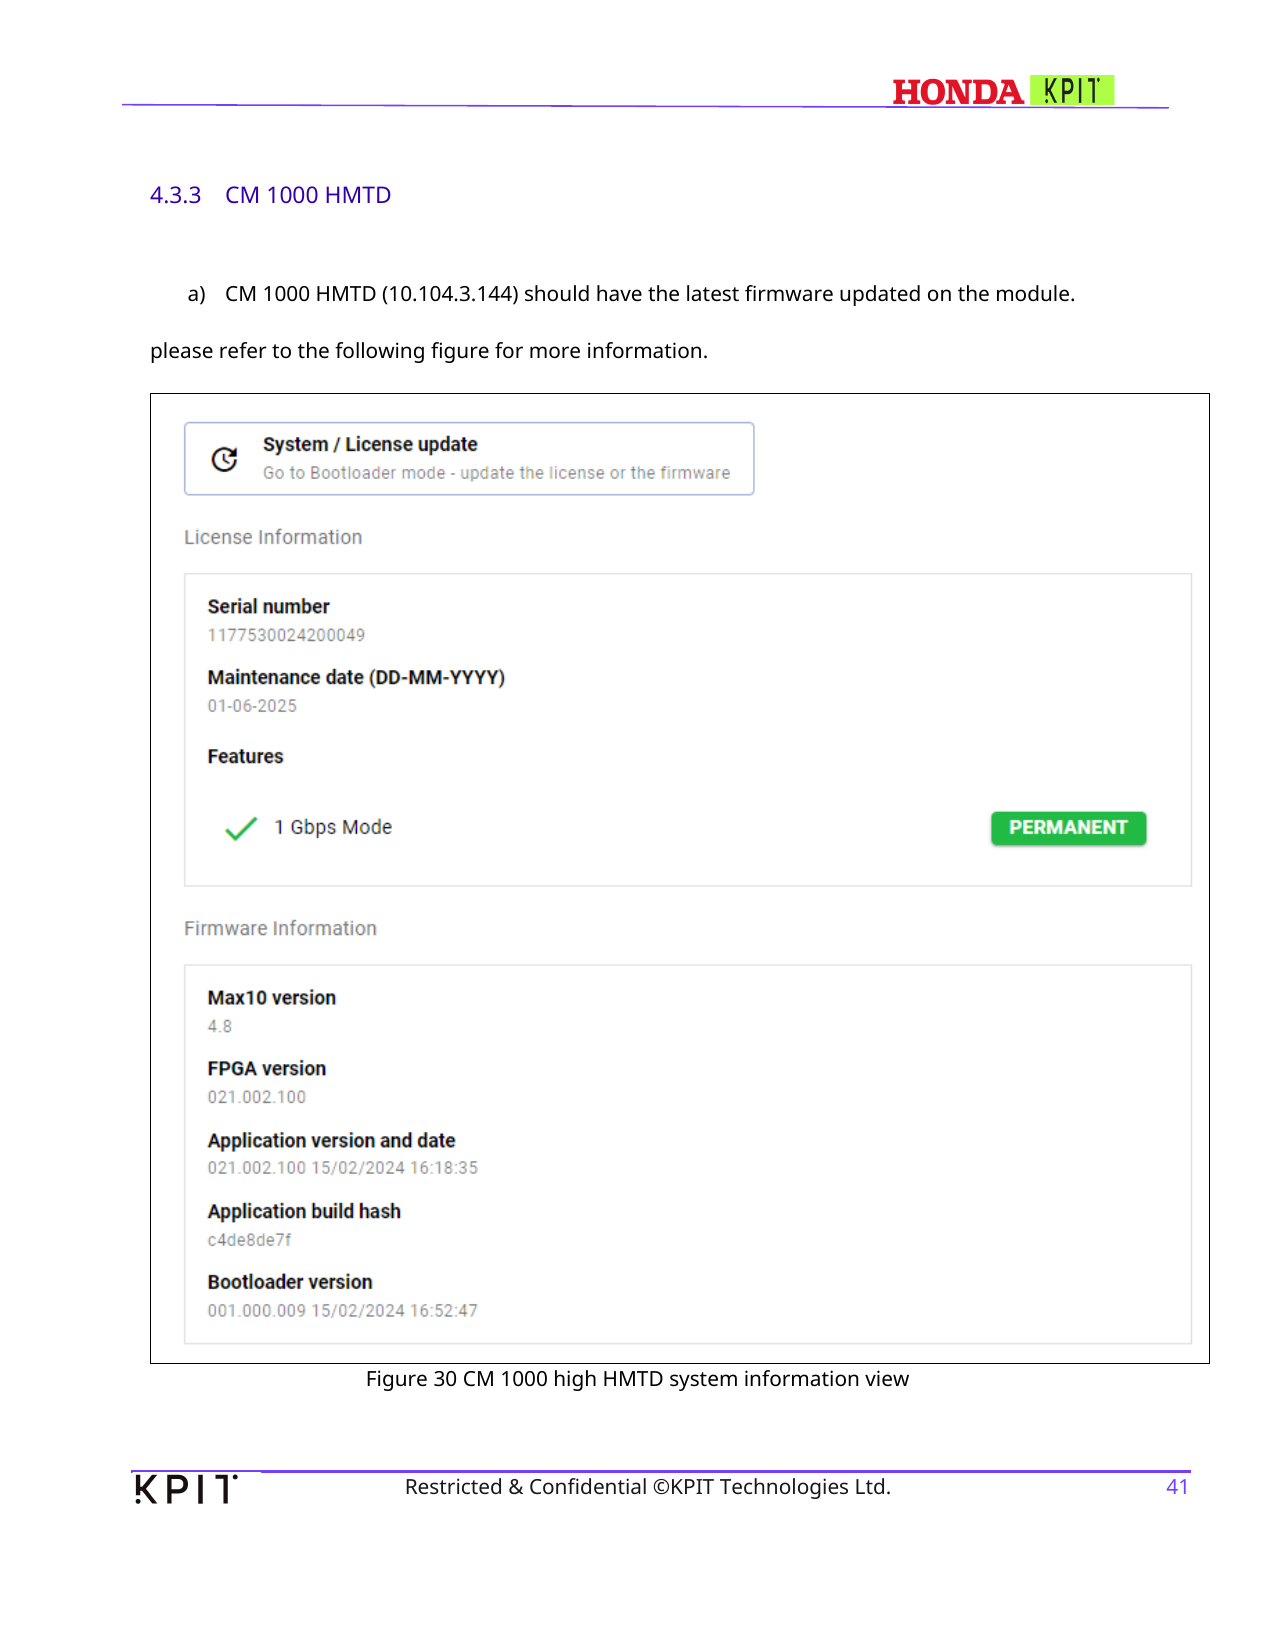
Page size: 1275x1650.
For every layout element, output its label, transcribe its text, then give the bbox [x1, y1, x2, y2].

text Figure 30 CM 1000 high HMTD system information view [150, 1364, 1125, 1393]
list CM 1000 HMTD (10.104.3.144) should have the latest firmware updated on the module. [187, 279, 1125, 308]
subtitle CM 1000 HMTD [150, 179, 1125, 210]
picture [893, 75, 1115, 105]
picture [151, 394, 1209, 1363]
text please refer to the following figure for more information. [150, 336, 1125, 364]
picture [132, 1472, 262, 1509]
